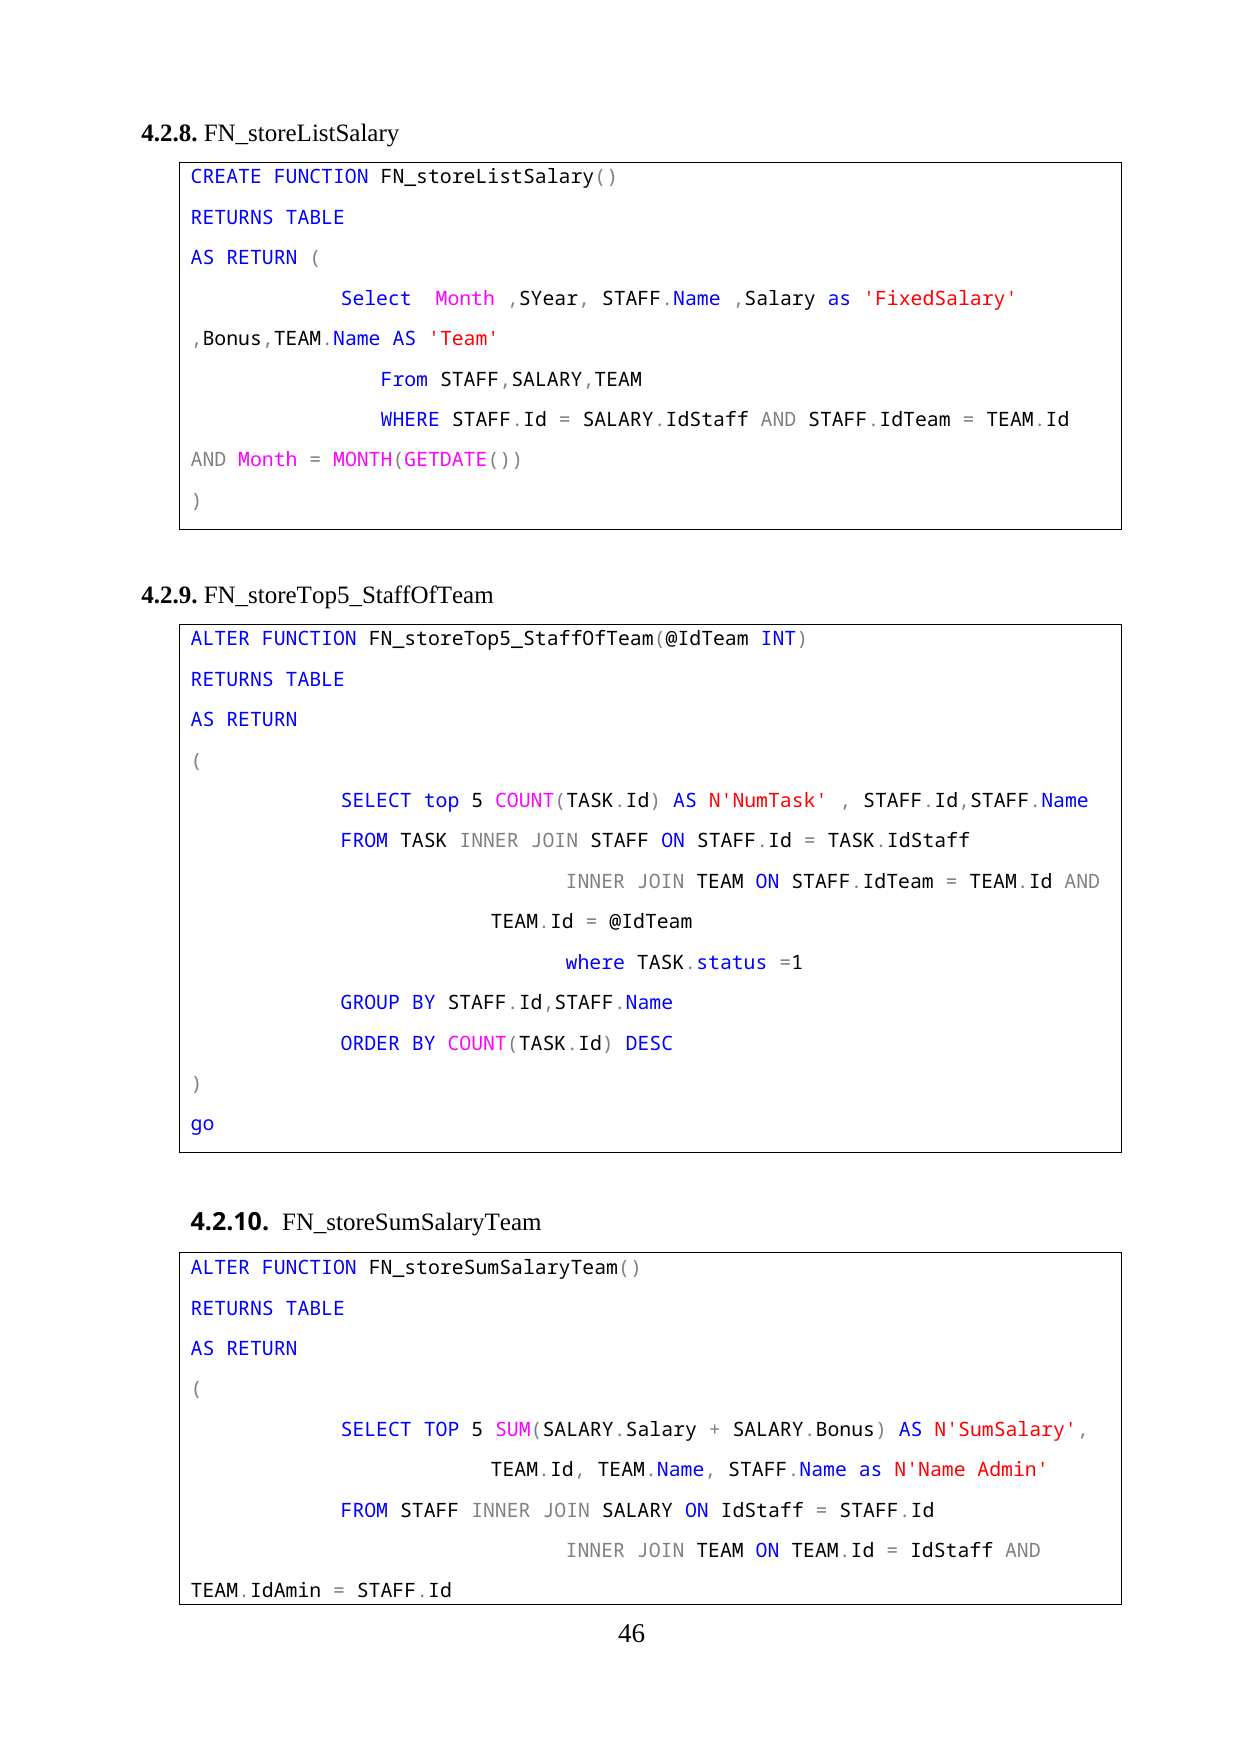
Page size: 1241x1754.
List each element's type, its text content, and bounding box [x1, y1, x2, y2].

table_header CREATE FUNCTION FN_storeListSalary() RETURNS TABLE AS RETURN ( Select Month ,SYear, STAFF.Name ,Salary as 'FixedSalary' ,Bonus,TEAM.Name AS 'Team' From STAFF,SALARY,TEAM WHERE STAFF.Id = SALARY.IdStaff AND STAFF.IdTeam = TEAM.Id AND Month = MONTH(GETDATE()) ) [180, 163, 1121, 528]
table_header 4.2.10. FN_storeSumSalaryTeam [179, 1200, 1121, 1252]
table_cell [180, 1253, 1121, 1604]
table_header ALTER FUNCTION FN_storeTop5_StaffOfTeam(@IdTeam INT) RETURNS TABLE AS RETURN ( SELECT top 5 COUNT(TASK.Id) AS N'NumTask' , STAFF.Id,STAFF.Name FROM TASK INNER JOIN STAFF ON STAFF.Id = TASK.IdStaff INNER JOIN TEAM ON STAFF.IdTeam = TEAM.Id AND TEAM.Id = @IdTeam where TASK.status =1 GROUP BY STAFF.Id,STAFF.Name ORDER BY COUNT(TASK.Id) DESC ) go [180, 625, 1121, 1152]
subtitle 4.2.9. FN_storeTop5_StaffOfTeam [141, 580, 1122, 609]
subtitle 4.2.8. FN_storeListSalary [141, 118, 1122, 147]
